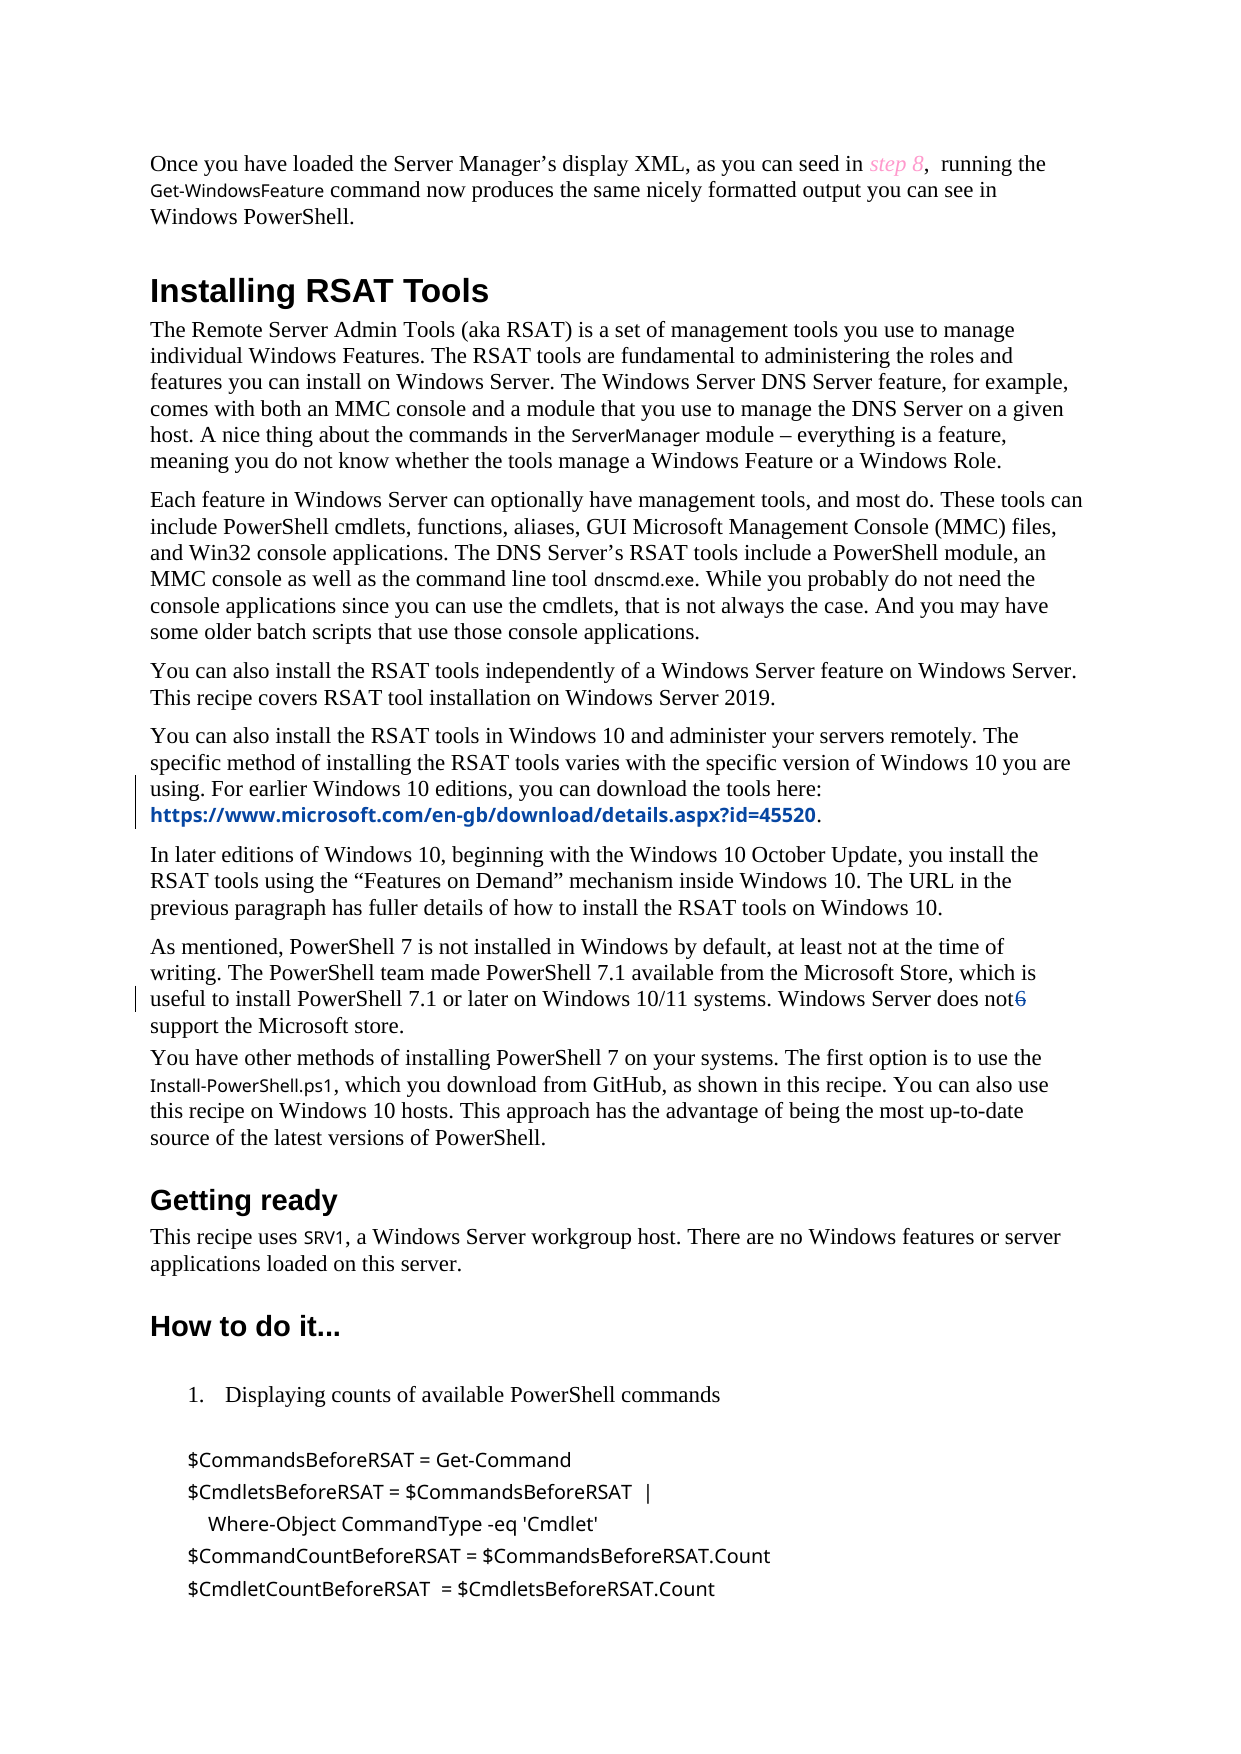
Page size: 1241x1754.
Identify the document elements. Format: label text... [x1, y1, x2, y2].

text You can also install the RSAT tools independently of a Windows Server feature on Windows Server. This recipe covers RSAT tool installation on Windows Server 2019. [150, 657, 1090, 710]
text Where-Object CommandType -eq 'Cmdlet' [187, 1511, 1090, 1538]
list As mentioned, PowerShell 7 is not installed in Windows by default, at least not at the time of writing. The PowerShell team made PowerShell 7.1 available from the Microsoft Store, which is useful to install PowerShell 7.1 or later on Windows 10/11 systems. Windows Server does not support the Microsoft store. [150, 933, 1053, 1038]
subtitle Getting ready [150, 1183, 1090, 1217]
text You can also install the RSAT tools in Windows 10 and administer your servers remotely. The specific method of installing the RSAT tools varies with the specific version of Windows 10 you are using. For earlier Windows 10 editions, you can download the tools here: https://www.microsoft.com/en-gb/download/details.aspx?id=45520. [150, 722, 1090, 829]
text $CmdletCountBeforeRSAT = $CmdletsBeforeRSAT.Count [187, 1575, 1090, 1602]
text This recipe uses SRV1, a Windows Server workgroup host. There are no Windows features or server applications loaded on this server. [150, 1223, 1090, 1276]
text The Remote Server Admin Tools (aka RSAT) is a set of management tools you use to manage individual Windows Features. The RSAT tools are fundamental to administering the roles and features you can install on Windows Server. The Windows Server DNS Server feature, for example, comes with both an MMC console and a module that you use to manage the DNS Server on a given host. A nice thing about the commands in the ServerManager module – everything is a feature, meaning you do not know whether the tools manage a Windows Feature or a Windows Role. [150, 316, 1090, 474]
text $CommandCountBeforeRSAT = $CommandsBeforeRSAT.Count [187, 1543, 1090, 1570]
text Displaying counts of available PowerShell commands [187, 1381, 1053, 1408]
text $CmdletsBeforeRSAT = $CommandsBeforeRSAT | [187, 1478, 1090, 1505]
text Each feature in Windows Server can optionally have management tools, and most do. These tools can include PowerShell cmdlets, functions, aliases, GUI Microsoft Management Console (MMC) files, and Win32 console applications. The DNS Server’s RSAT tools include a PowerShell module, an MMC console as well as the command line tool dnscmd.exe. While you probably do not need the console applications since you can use the cmdlets, that is not always the case. And you may have some older batch scripts that use those console applications. [150, 486, 1090, 645]
subtitle How to do it... [150, 1309, 1090, 1343]
subtitle Installing RSAT Tools [150, 271, 1090, 309]
list Once you have loaded the Server Manager’s display XML, as you can seed in step 8, running the Get-WindowsFeature command now produces the same nicely formatted output you can see in Windows PowerShell. [150, 150, 1053, 229]
list You have other methods of installing PowerShell 7 on your systems. The first option is to use the Install-PowerShell.ps1, which you download from GitHub, as shown in this recipe. You can also use this recipe on Windows 10 hosts. This approach has the advantage of being the most up-to-date source of the latest versions of PowerShell. [150, 1044, 1053, 1150]
text $CommandsBeforeRSAT = Get-Command [187, 1446, 1090, 1473]
text In later editions of Windows 10, beginning with the Windows 10 October Update, you install the RSAT tools using the “Features on Demand” mechanism inside Windows 10. The URL in the previous paragraph has fuller details of how to install the RSAT tools on Windows 10. [150, 841, 1090, 920]
